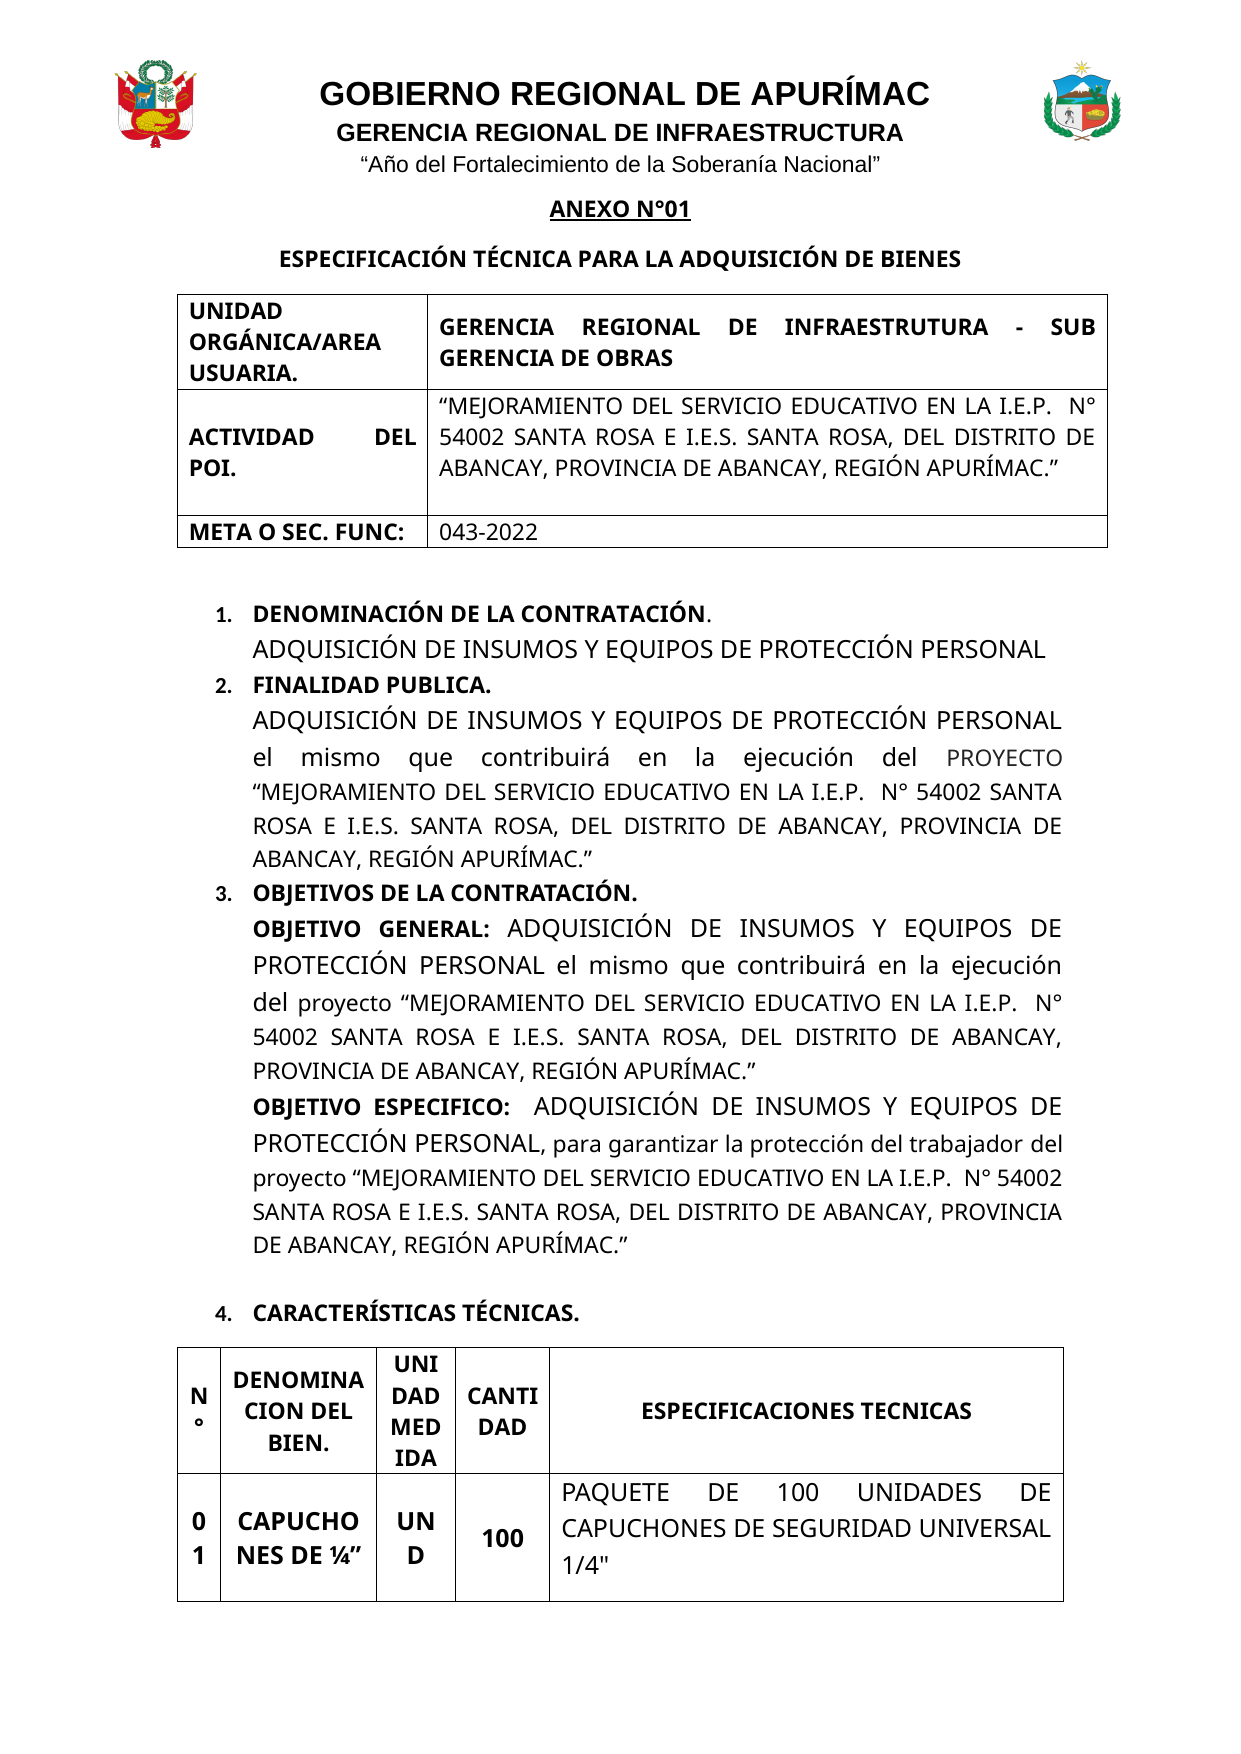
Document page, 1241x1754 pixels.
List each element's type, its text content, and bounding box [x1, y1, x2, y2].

table_cell 01 [178, 1474, 220, 1601]
table_cell 100 [456, 1474, 549, 1601]
table_cell ACTIVIDAD DEL POI. [178, 390, 427, 514]
text ESPECIFICACIÓN TÉCNICA PARA LA ADQUISICIÓN DE BIENES [177, 243, 1063, 274]
table_header ESPECIFICACIONES TECNICAS [550, 1348, 1063, 1473]
table_header N° [178, 1348, 220, 1473]
table_header CANTIDAD [456, 1348, 549, 1473]
picture [1043, 60, 1121, 141]
text ANEXO N°01 [177, 193, 1063, 224]
table_cell “MEJORAMIENTO DEL SERVICIO EDUCATIVO EN LA I.E.P. N° 54002 SANTA ROSA E I.E.S. SANTA ROSA, DEL DISTRITO DE ABANCAY, PROVINCIA DE ABANCAY, REGIÓN APURÍMAC.” [428, 390, 1107, 514]
table_cell CAPUCHONES DE ¼” [221, 1474, 376, 1601]
table_cell UND [377, 1474, 455, 1601]
list FINALIDAD PUBLICA. [215, 669, 1063, 700]
table_header GERENCIA REGIONAL DE INFRAESTRUTURA - SUB GERENCIA DE OBRAS [428, 295, 1107, 388]
table_cell PAQUETE DE 100 UNIDADES DE CAPUCHONES DE SEGURIDAD UNIVERSAL 1/4" CAPUCHÓN TIPO HONGO PARA VARILLAS DE FIERRO. [550, 1474, 1063, 1601]
list CARACTERÍSTICAS TÉCNICAS. [215, 1297, 1063, 1328]
list ADQUISICIÓN DE INSUMOS Y EQUIPOS DE PROTECCIÓN PERSONAL [252, 632, 1063, 666]
list OBJETIVO ESPECIFICO: ADQUISICIÓN DE INSUMOS Y EQUIPOS DE PROTECCIÓN PERSONAL, para garantizar la protección del trabajador del proyecto “MEJORAMIENTO DEL SERVICIO EDUCATIVO EN LA I.E.P. N° 54002 SANTA ROSA E I.E.S. SANTA ROSA, DEL DISTRITO DE ABANCAY, PROVINCIA DE ABANCAY, REGIÓN APURÍMAC.” [252, 1088, 1063, 1261]
list OBJETIVOS DE LA CONTRATACIÓN. [215, 877, 1063, 908]
list OBJETIVO GENERAL: ADQUISICIÓN DE INSUMOS Y EQUIPOS DE PROTECCIÓN PERSONAL el mismo que contribuirá en la ejecución del proyecto “MEJORAMIENTO DEL SERVICIO EDUCATIVO EN LA I.E.P. N° 54002 SANTA ROSA E I.E.S. SANTA ROSA, DEL DISTRITO DE ABANCAY, PROVINCIA DE ABANCAY, REGIÓN APURÍMAC.” [252, 911, 1063, 1086]
table_header DENOMINACION DEL BIEN. [221, 1348, 376, 1473]
list DENOMINACIÓN DE LA CONTRATACIÓN. [215, 598, 1063, 629]
table_cell META O SEC. FUNC: [178, 516, 427, 547]
table_cell 043-2022 [428, 516, 1107, 547]
list ADQUISICIÓN DE INSUMOS Y EQUIPOS DE PROTECCIÓN PERSONAL el mismo que contribuirá en la ejecución del PROYECTO “MEJORAMIENTO DEL SERVICIO EDUCATIVO EN LA I.E.P. N° 54002 SANTA ROSA E I.E.S. SANTA ROSA, DEL DISTRITO DE ABANCAY, PROVINCIA DE ABANCAY, REGIÓN APURÍMAC.” [252, 703, 1063, 875]
picture [114, 60, 197, 148]
table_header UNIDAD ORGÁNICA/AREA USUARIA. [178, 295, 427, 388]
